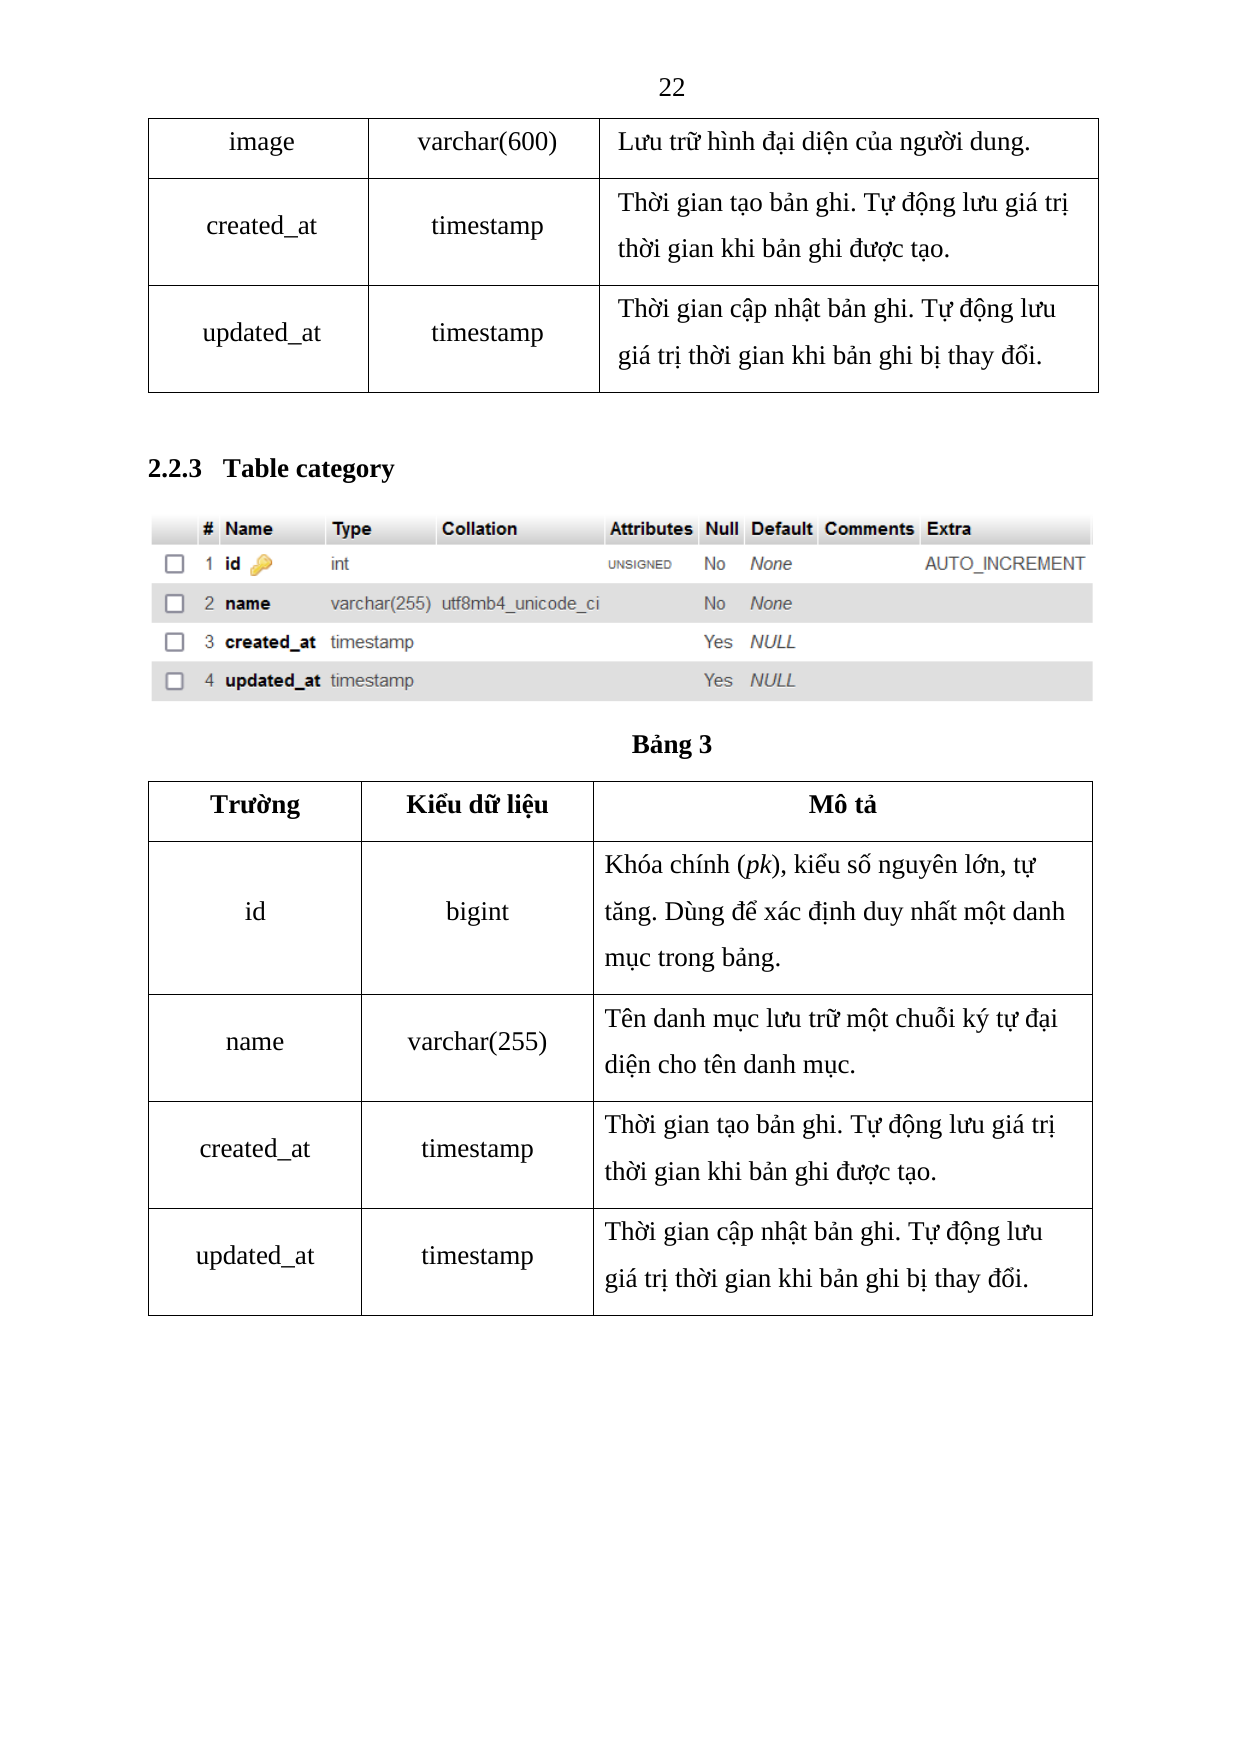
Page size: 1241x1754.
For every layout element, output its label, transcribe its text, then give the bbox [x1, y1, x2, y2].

table_cell Khóa chính (pk), kiểu số nguyên lớn, tự tăng. Dùng để xác định duy nhất một danh mục trong bảng. [594, 842, 1092, 994]
table_cell bigint [362, 842, 593, 994]
table_cell updated_at [149, 286, 368, 392]
subtitle Table category [148, 452, 1122, 483]
table_cell id [149, 842, 361, 994]
table_cell Lưu trữ hình đại diện của người dung. [600, 119, 1098, 178]
table_cell varchar(255) [362, 995, 593, 1101]
table_cell Thời gian tạo bản ghi. Tự động lưu giá trị thời gian khi bản ghi được tạo. [600, 179, 1098, 285]
table_cell Thời gian cập nhật bản ghi. Tự động lưu giá trị thời gian khi bản ghi bị thay đổi. [594, 1209, 1092, 1315]
table_cell timestamp [369, 179, 599, 285]
table_cell Thời gian cập nhật bản ghi. Tự động lưu giá trị thời gian khi bản ghi bị thay đổi. [600, 286, 1098, 392]
table_cell image [149, 119, 368, 178]
table_cell created_at [149, 1102, 361, 1208]
table_header Trường [149, 782, 361, 841]
table_cell created_at [149, 179, 368, 285]
table_cell varchar(600) [369, 119, 599, 178]
table_cell Thời gian tạo bản ghi. Tự động lưu giá trị thời gian khi bản ghi được tạo. [594, 1102, 1092, 1208]
text Bảng 3 [148, 728, 1122, 759]
table_cell Tên danh mục lưu trữ một chuỗi ký tự đại diện cho tên danh mục. [594, 995, 1092, 1101]
picture [147, 505, 1093, 706]
table_cell updated_at [149, 1209, 361, 1315]
table_cell timestamp [369, 286, 599, 392]
table_cell timestamp [362, 1102, 593, 1208]
table_header Mô tả [594, 782, 1092, 841]
table_cell timestamp [362, 1209, 593, 1315]
table_header Kiểu dữ liệu [362, 782, 593, 841]
table_cell name [149, 995, 361, 1101]
